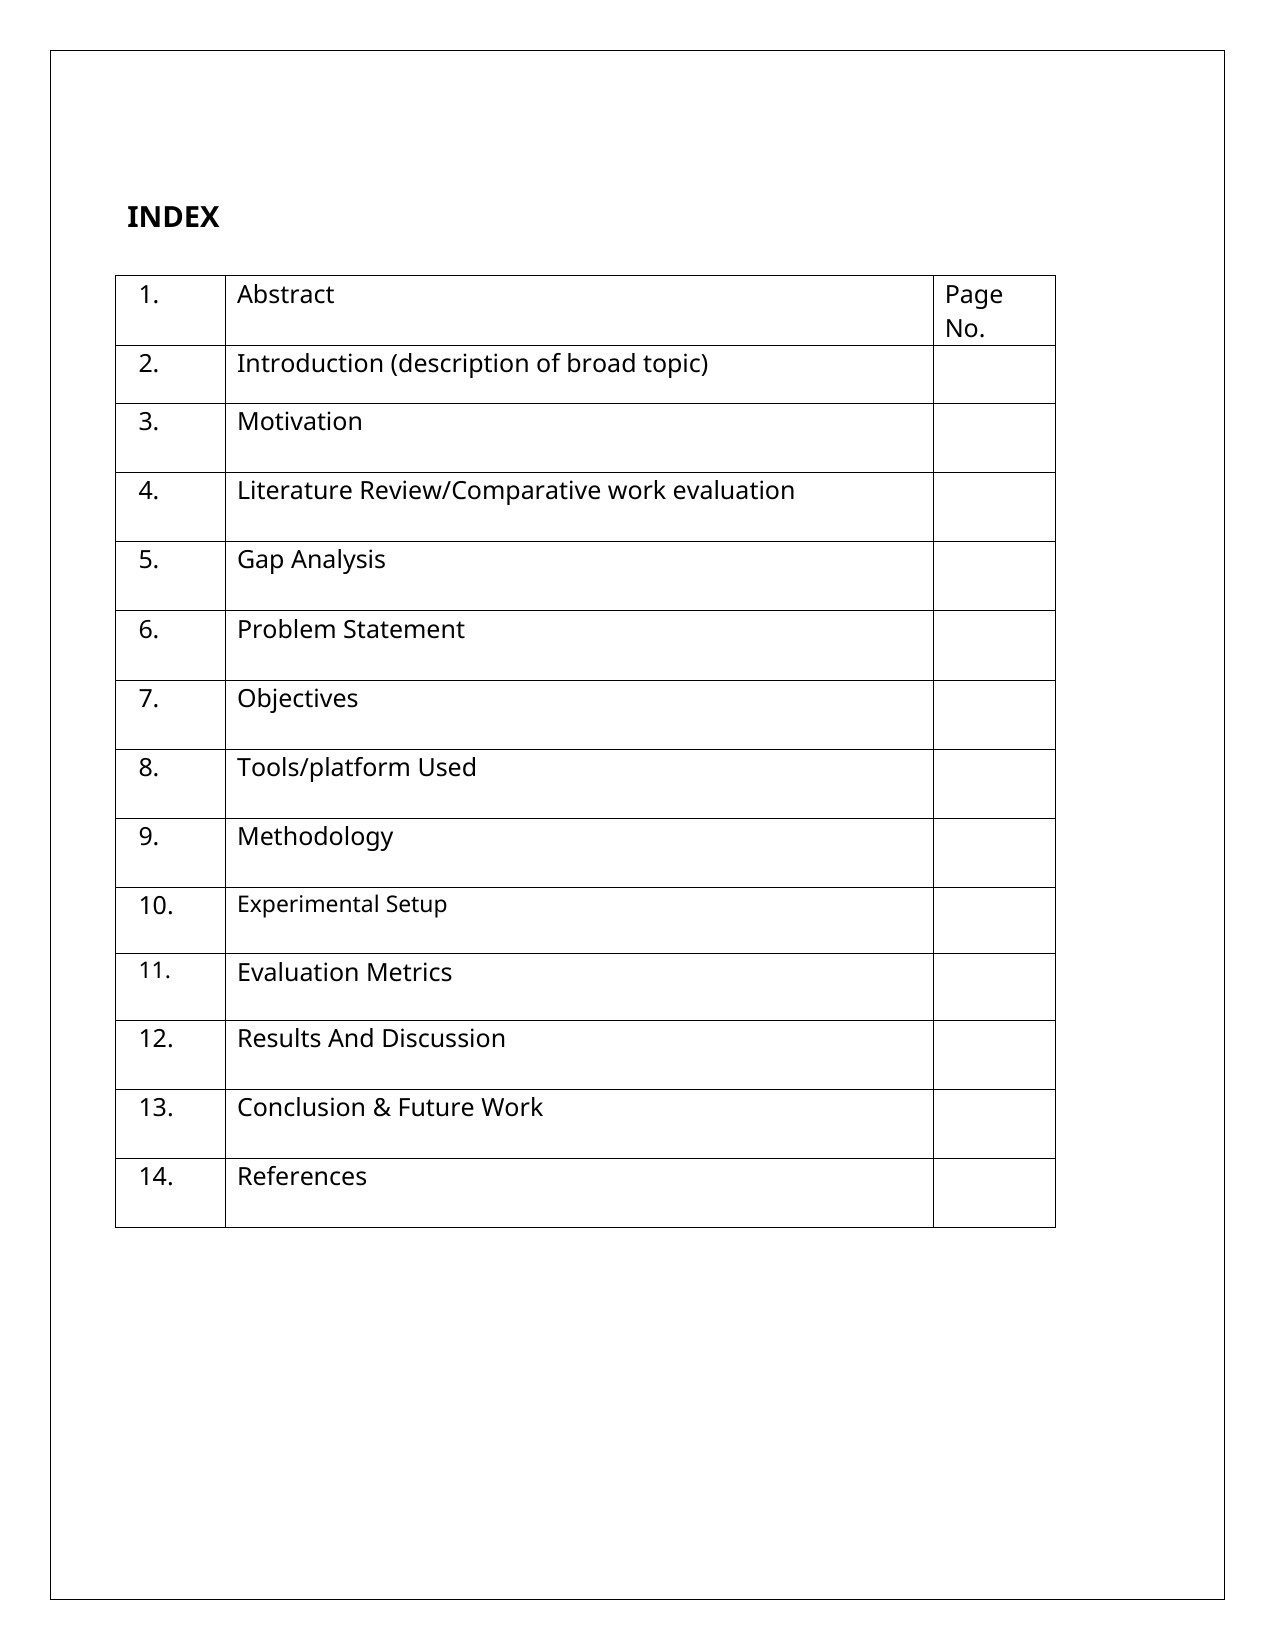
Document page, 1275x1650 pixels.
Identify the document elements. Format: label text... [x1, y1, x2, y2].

table_cell Experimental Setup [226, 888, 933, 953]
table_cell [934, 473, 1055, 541]
table_cell [934, 888, 1055, 953]
table_cell [934, 819, 1055, 887]
table_header [116, 276, 225, 344]
table_cell [934, 611, 1055, 679]
table_cell [934, 954, 1055, 1020]
table_cell [934, 750, 1055, 818]
table_cell Methodology [226, 819, 933, 887]
table_cell [116, 750, 225, 818]
table_cell [116, 1090, 225, 1158]
table_cell [934, 1021, 1055, 1089]
table_cell Tools/platform Used [226, 750, 933, 818]
table_cell [116, 542, 225, 610]
table_cell [934, 542, 1055, 610]
table_cell [934, 1159, 1055, 1227]
table_cell References [226, 1159, 933, 1227]
table_cell Evaluation Metrics [226, 954, 933, 1020]
table_cell [934, 1090, 1055, 1158]
table_cell Problem Statement [226, 611, 933, 679]
table_cell Objectives [226, 681, 933, 749]
table_cell [116, 1021, 225, 1089]
table_cell [116, 346, 225, 403]
table_cell [934, 346, 1055, 403]
table_header Page No. [934, 276, 1055, 344]
table_cell Conclusion & Future Work [226, 1090, 933, 1158]
table_cell [116, 611, 225, 679]
table_cell Results And Discussion [226, 1021, 933, 1089]
table_cell Introduction (description of broad topic) [226, 346, 933, 403]
table_cell Motivation [226, 404, 933, 472]
table_cell [116, 681, 225, 749]
table_cell Gap Analysis [226, 542, 933, 610]
table_cell [116, 473, 225, 541]
table_cell [116, 1159, 225, 1227]
table_cell Literature Review/Comparative work evaluation [226, 473, 933, 541]
table_cell [116, 954, 225, 1020]
table_cell [116, 404, 225, 472]
table_cell [116, 888, 225, 953]
table_cell [934, 404, 1055, 472]
text INDEX [127, 196, 1138, 236]
table_cell [116, 819, 225, 887]
table_header Abstract [226, 276, 933, 344]
table_cell [934, 681, 1055, 749]
